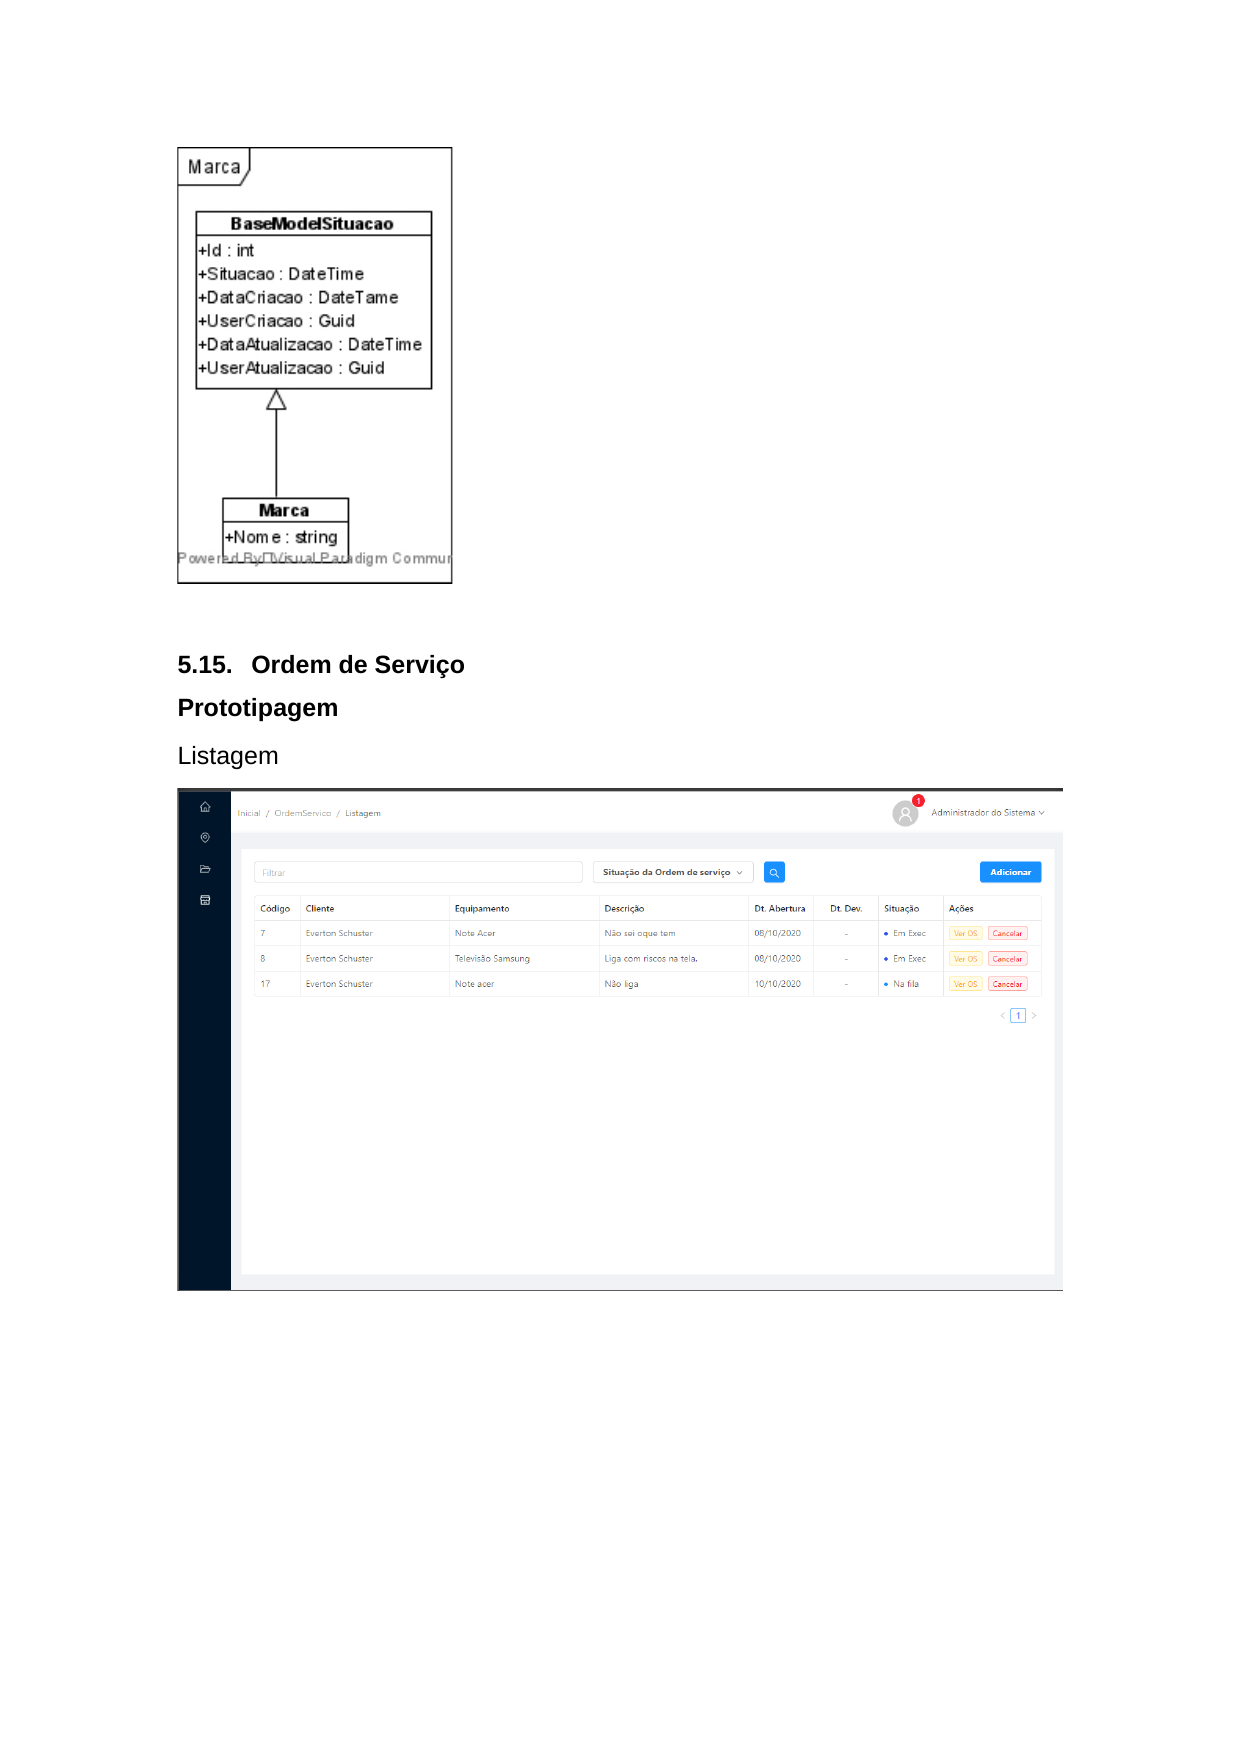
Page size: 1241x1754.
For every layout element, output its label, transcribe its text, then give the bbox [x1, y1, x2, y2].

picture [177, 788, 1063, 1291]
picture [177, 147, 453, 584]
text Prototipagem [177, 693, 1063, 722]
subtitle Ordem de Serviço [177, 650, 1063, 679]
text Listagem [177, 741, 1063, 769]
